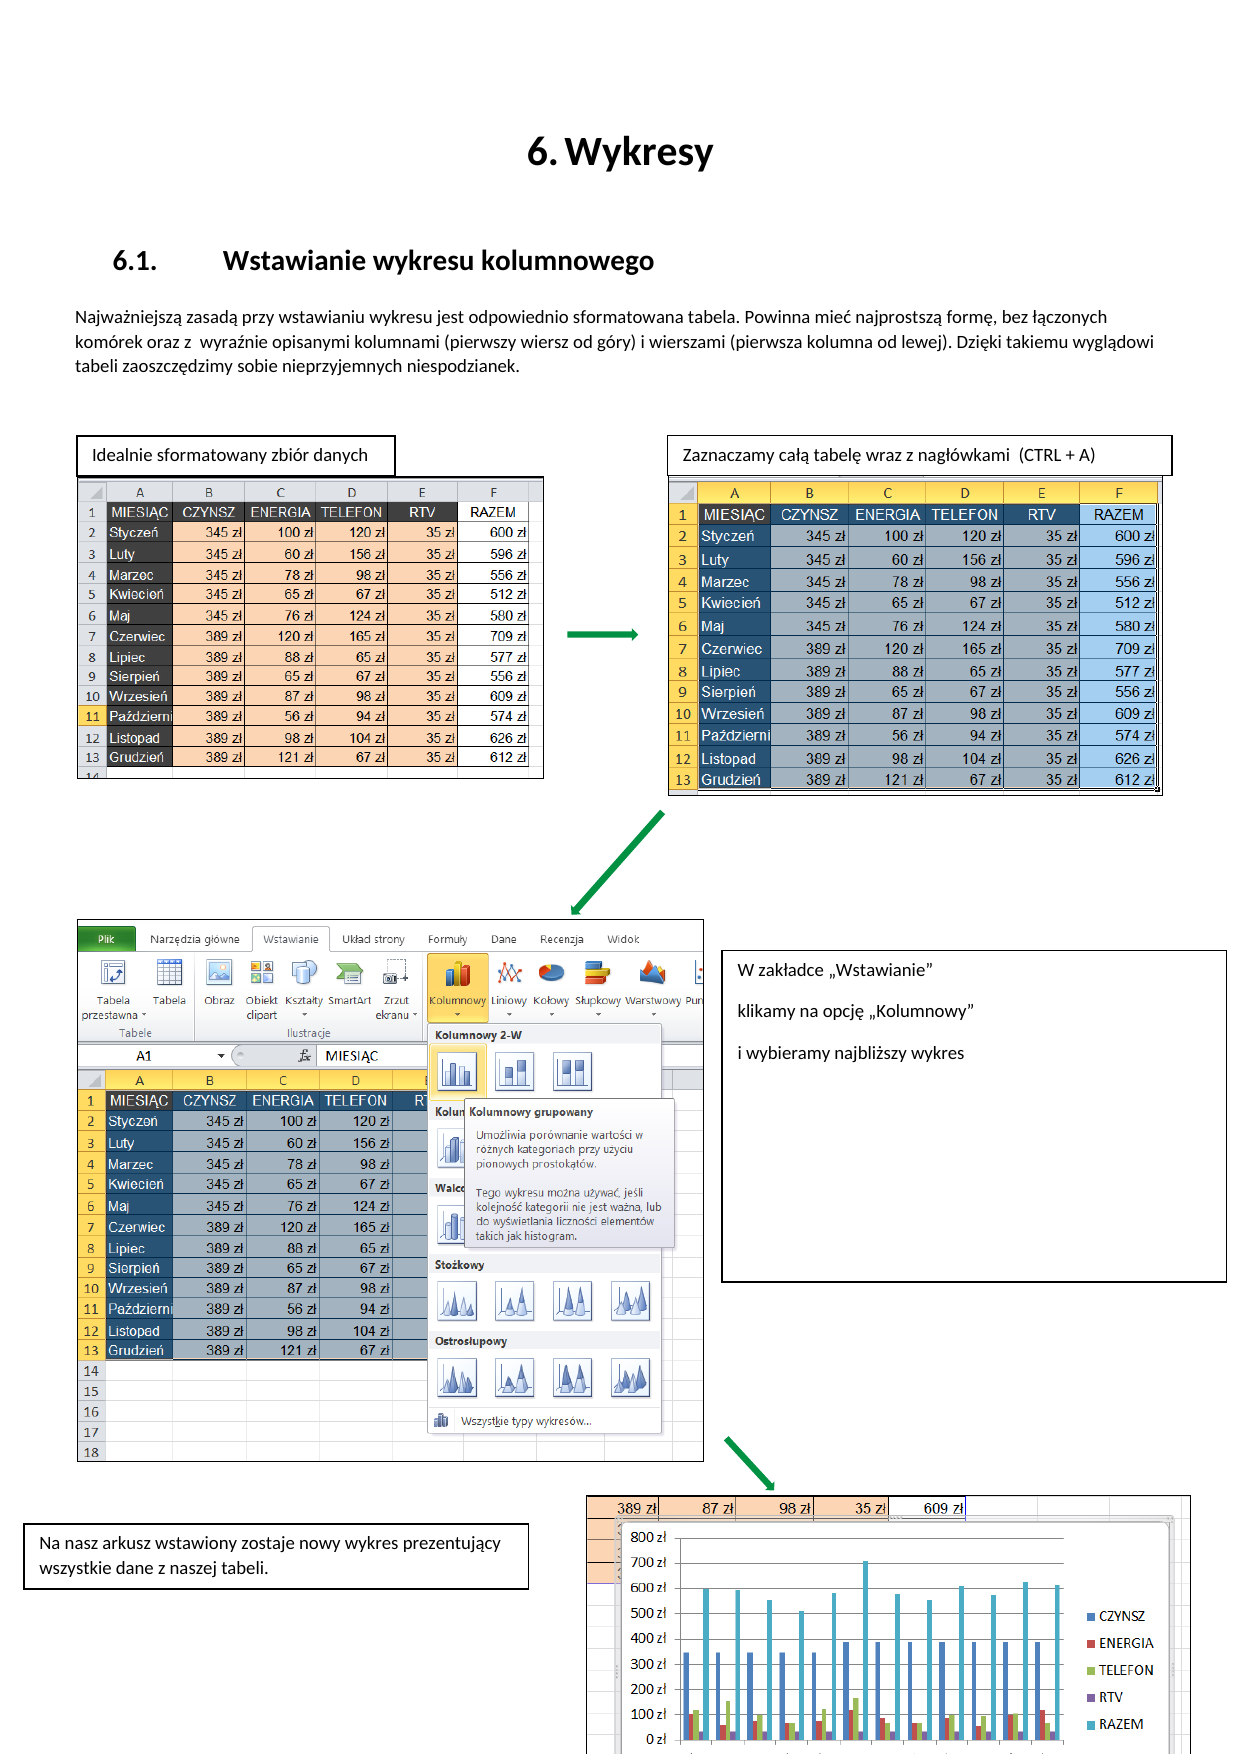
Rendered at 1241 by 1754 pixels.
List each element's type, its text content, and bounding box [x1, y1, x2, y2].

picture [78, 920, 703, 1461]
picture [587, 1496, 1190, 1754]
subtitle Wykresy [75, 125, 1165, 176]
picture [78, 478, 543, 778]
subtitle Wstawianie wykresu kolumnowego [112, 242, 1165, 277]
text Najważniejszą zasadą przy wstawianiu wykresu jest odpowiednio sformatowana tabela. Powinna mieć najprostszą formę, bez łączonych komórek oraz z wyraźnie opisanymi kolumnami (pierwszy wiersz od góry) i wierszami (pierwsza kolumna od lewej). Dzięki takiemu wyglądowi tabeli zaoszczędzimy sobie nieprzyjemnych niespodzianek. [75, 305, 1165, 377]
picture [669, 476, 1162, 795]
